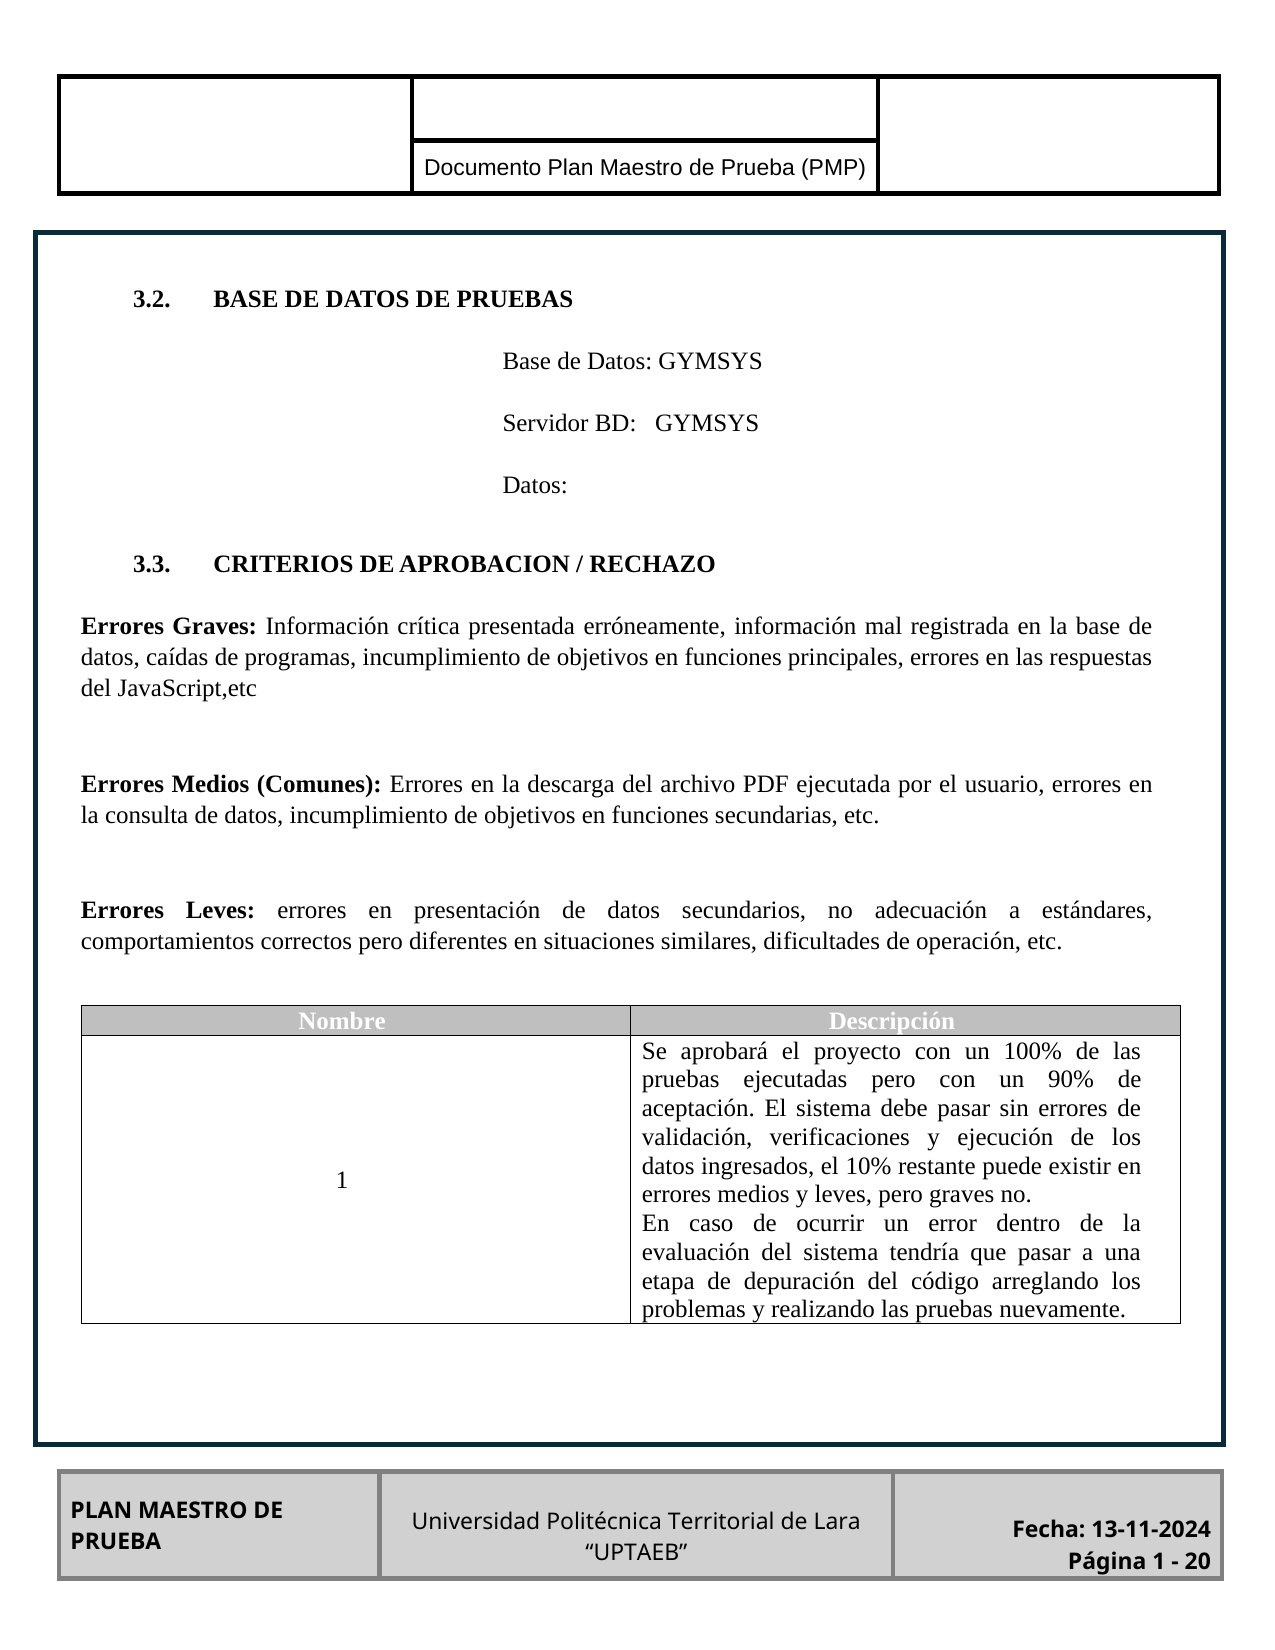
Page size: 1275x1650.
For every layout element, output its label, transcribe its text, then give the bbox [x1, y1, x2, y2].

text Servidor BD: GYMSYS [429, 408, 1181, 437]
table_cell Se aprobará el proyecto con un 100% de las pruebas ejecutadas pero con un 90% de aceptación. El sistema debe pasar sin errores de validación, verificaciones y ejecución de los datos ingresados, el 10% restante puede existir en errores medios y leves, pero graves no. En caso de ocurrir un error dentro de la evaluación del sistema tendría que pasar a una etapa de depuración del código arreglando los problemas y realizando las pruebas nuevamente. [631, 1036, 1180, 1323]
text Errores Graves: Información crítica presentada erróneamente, información mal registrada en la base de datos, caídas de programas, incumplimiento de objetivos en funciones principales, errores en las respuestas del JavaScript,etc [81, 611, 1153, 702]
text Base de Datos: GYMSYS [429, 346, 1181, 375]
text Datos: [429, 470, 1181, 499]
table_header Descripción [631, 1006, 1180, 1035]
text BASE DE DATOS DE PRUEBAS [133, 284, 1181, 313]
text Errores Leves: errores en presentación de datos secundarios, no adecuación a estándares, comportamientos correctos pero diferentes en situaciones similares, dificultades de operación, etc. [81, 895, 1153, 955]
table_cell 1 [82, 1036, 630, 1323]
text Errores Medios (Comunes): Errores en la descarga del archivo PDF ejecutada por el usuario, errores en la consulta de datos, incumplimiento de objetivos en funciones secundarias, etc. [81, 769, 1153, 828]
table_header Nombre [82, 1006, 630, 1035]
text CRITERIOS DE APROBACION / RECHAZO [133, 549, 1181, 578]
